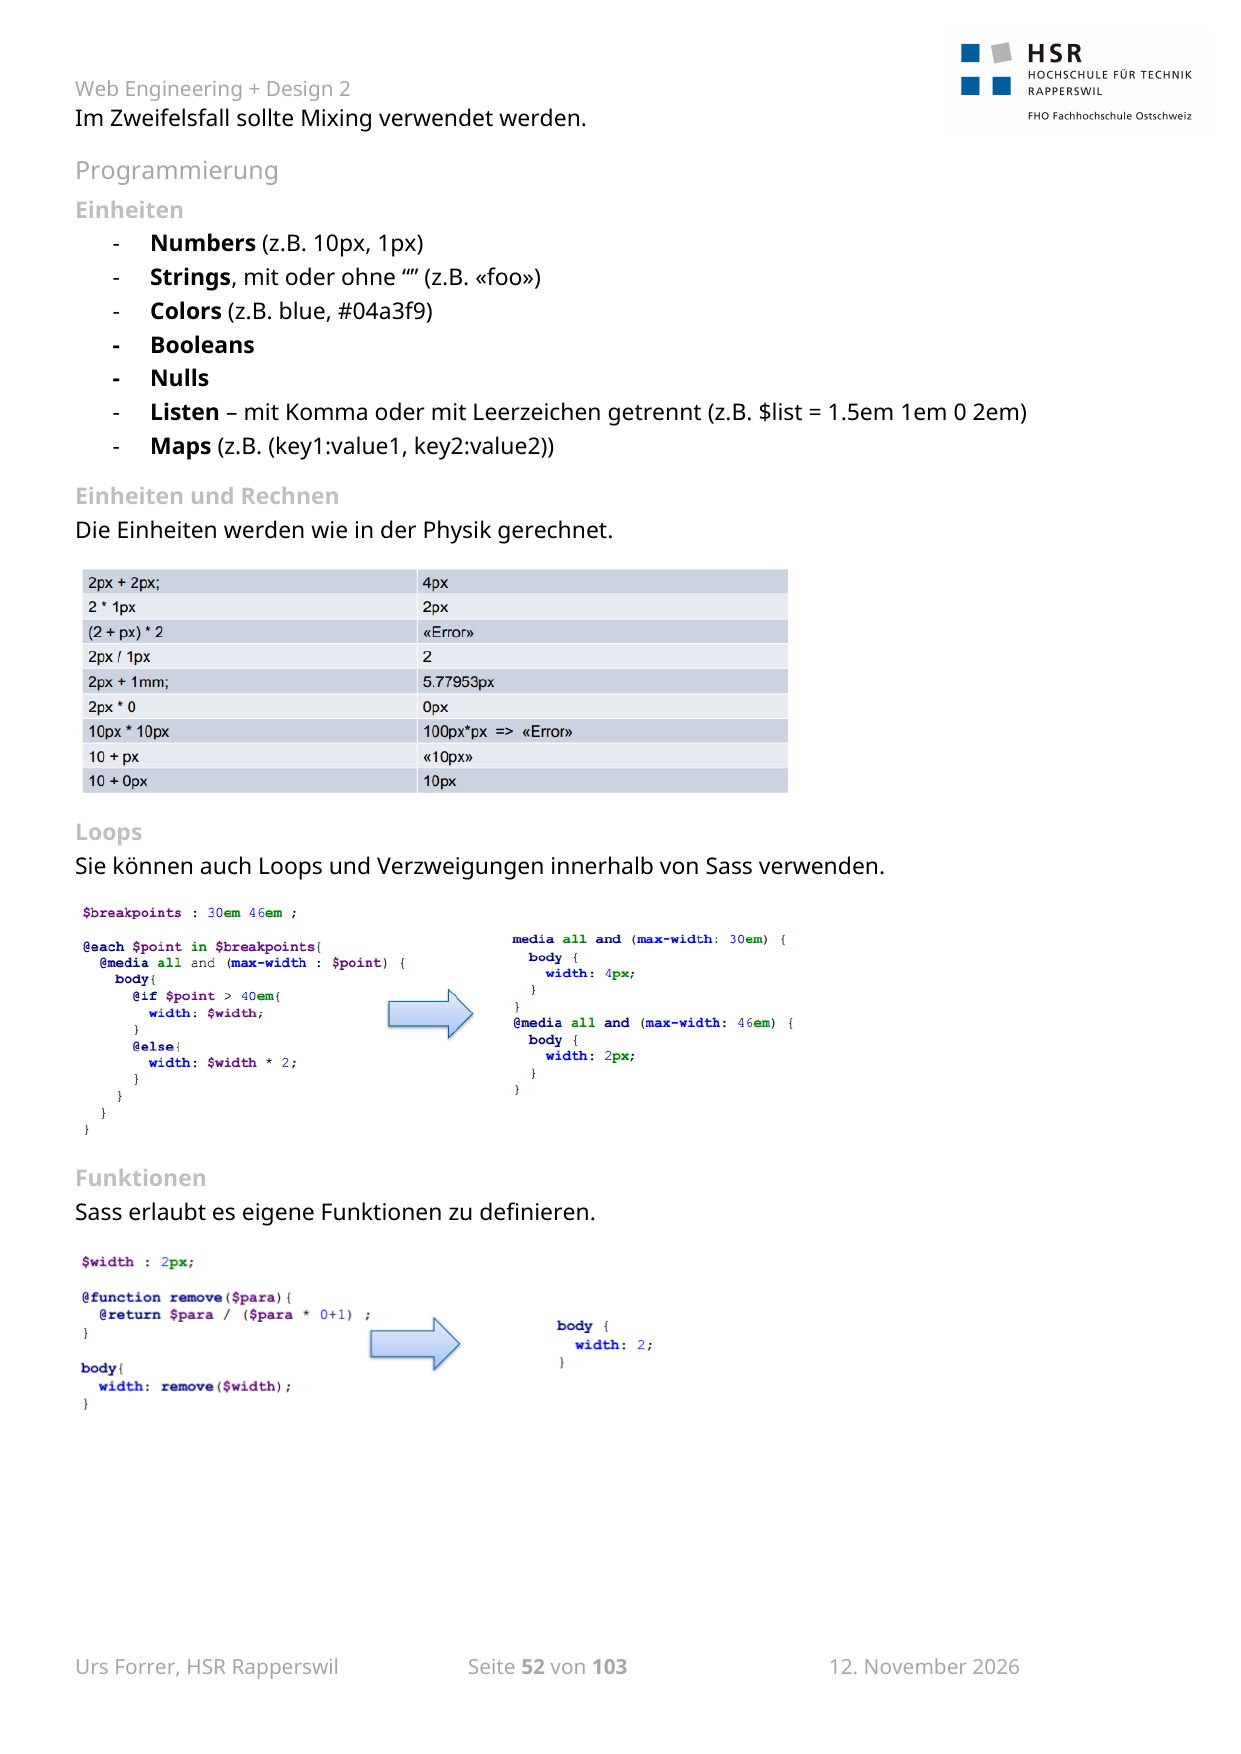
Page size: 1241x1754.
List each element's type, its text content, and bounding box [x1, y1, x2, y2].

list Listen – mit Komma oder mit Leerzeichen getrennt (z.B. $list = 1.5em 1em 0 2em) [112, 396, 1165, 427]
picture [75, 900, 803, 1144]
subtitle Funktionen [75, 1162, 1165, 1193]
picture [943, 29, 1210, 134]
picture [75, 1246, 664, 1421]
text Die Einheiten werden wie in der Physik gerechnet. [75, 514, 1165, 545]
list Booleans [112, 328, 1165, 360]
subtitle Einheiten und Rechnen [75, 480, 1165, 511]
text Sass erlaubt es eigene Funktionen zu definieren. [75, 1196, 1165, 1227]
list Maps (z.B. (key1:value1, key2:value2)) [112, 430, 1165, 461]
subtitle Programmierung [75, 153, 1165, 187]
subtitle Loops [75, 816, 1165, 847]
text Sie können auch Loops und Verzweigungen innerhalb von Sass verwenden. [75, 850, 1165, 881]
list Nulls [112, 362, 1165, 393]
text Im Zweifelsfall sollte Mixing verwendet werden. [75, 102, 1165, 133]
subtitle Einheiten [75, 193, 1165, 225]
picture [75, 564, 793, 797]
list Numbers (z.B. 10px, 1px) [112, 227, 1165, 258]
list Strings, mit oder ohne “” (z.B. «foo») [112, 261, 1165, 292]
list Colors (z.B. blue, #04a3f9) [112, 295, 1165, 326]
